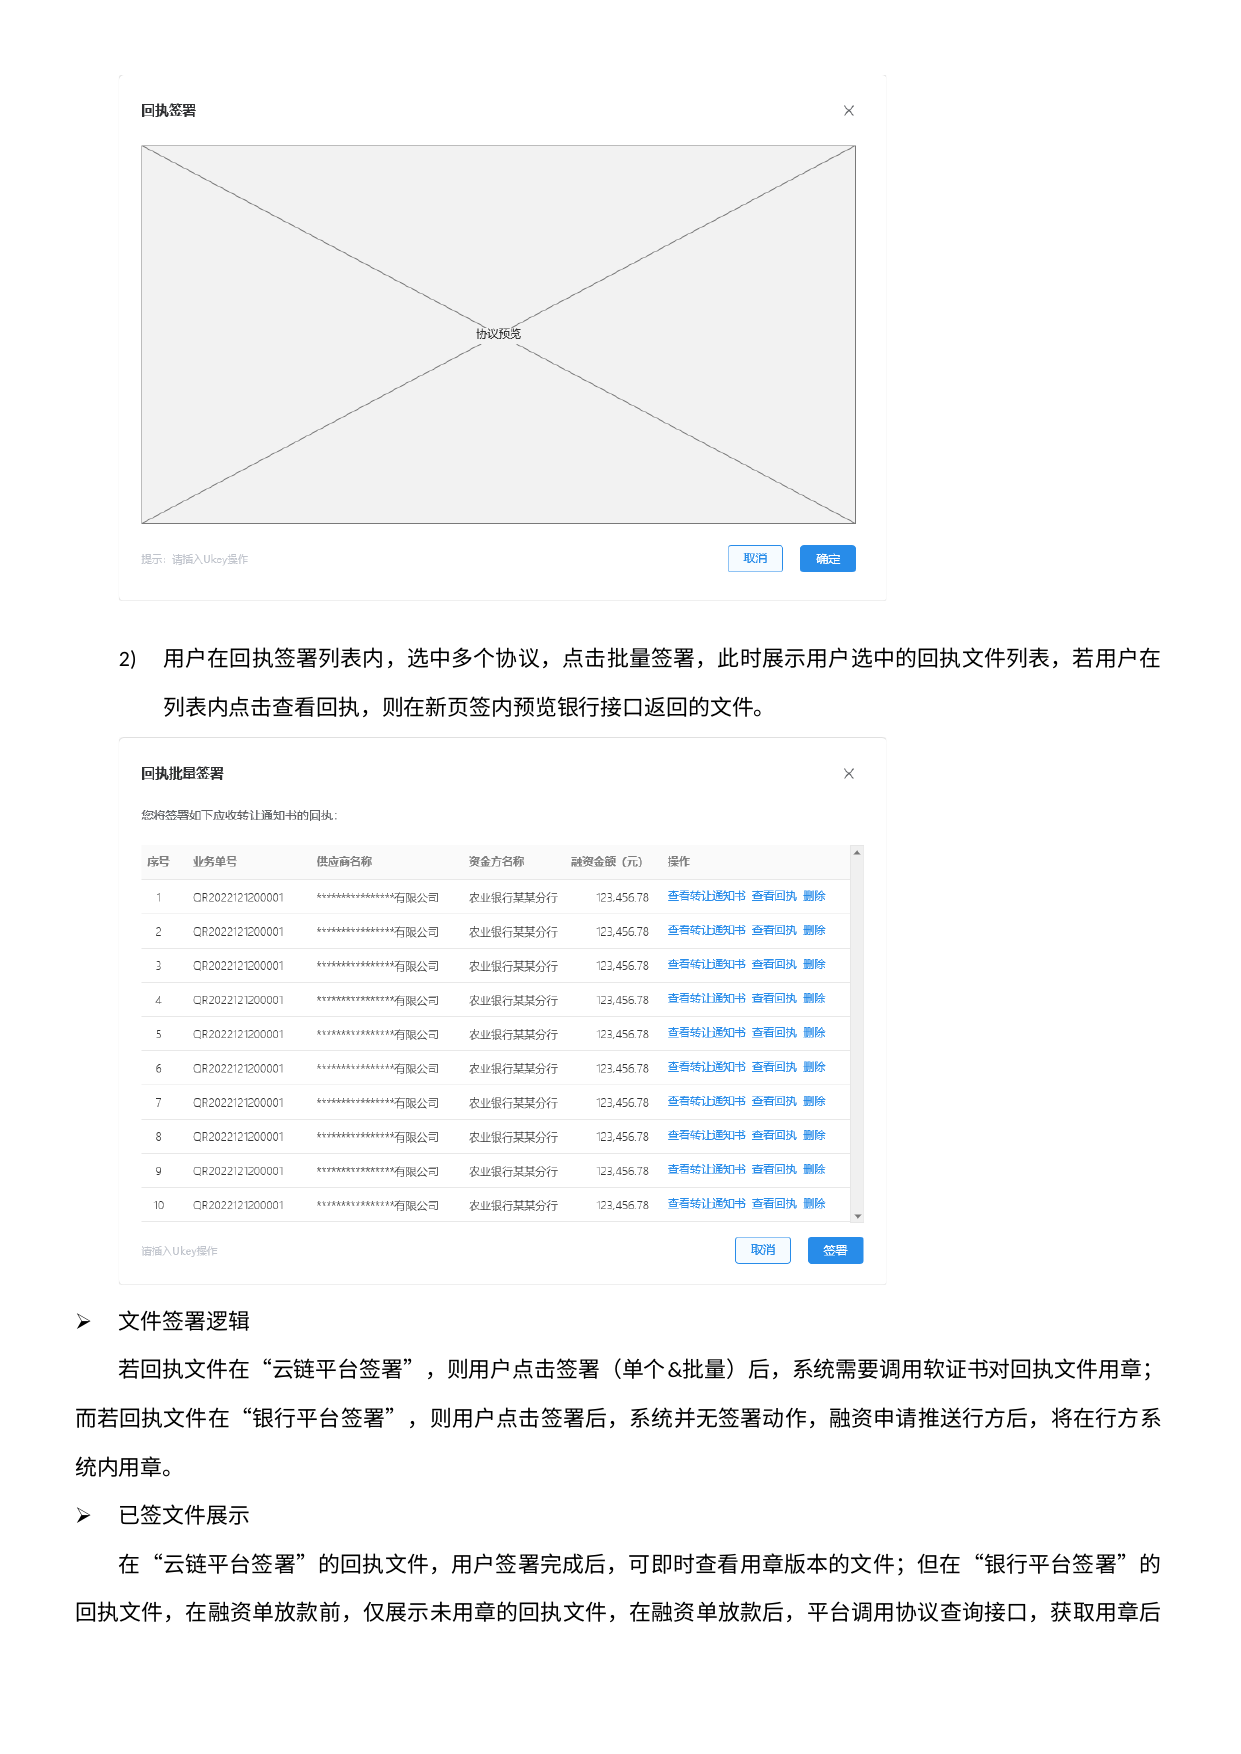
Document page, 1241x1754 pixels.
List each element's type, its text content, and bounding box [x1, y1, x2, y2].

list 文件签署逻辑 [75, 1304, 1165, 1336]
list 若回执文件在“云链平台签署”，则用户点击签署（单个&批量）后，系统需要调用软证书对回执文件用章；而若回执文件在“银行平台签署”，则用户点击签署后，系统并无签署动作，融资申请推送行方后，将在行方系统内用章。 [75, 1352, 1165, 1482]
picture [118, 737, 887, 1285]
list 已签文件展示 [75, 1498, 1165, 1530]
list 用户在回执签署列表内，选中多个协议，点击批量签署，此时展示用户选中的回执文件列表，若用户在列表内点击查看回执，则在新页签内预览银行接口返回的文件。 [119, 641, 1165, 722]
picture [118, 75, 887, 601]
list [75, 1546, 1165, 1627]
